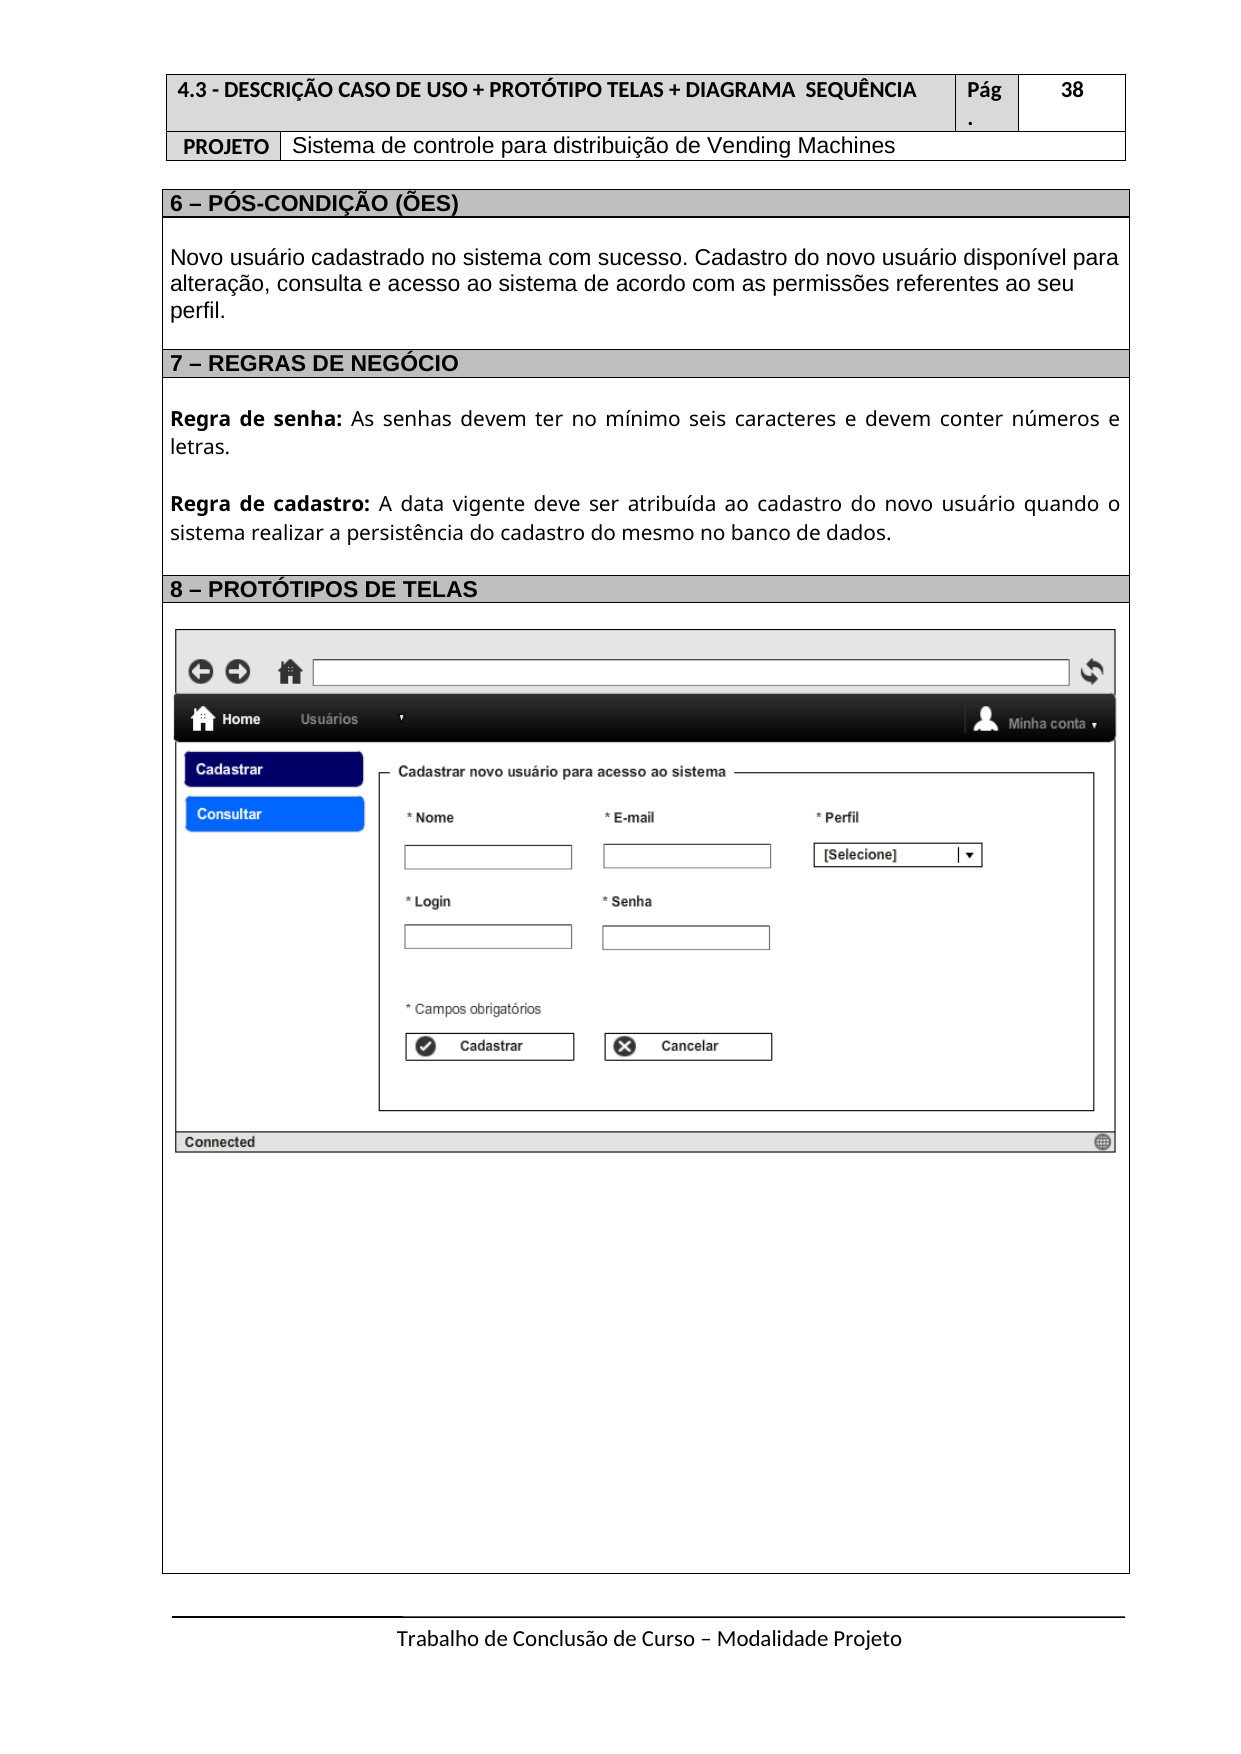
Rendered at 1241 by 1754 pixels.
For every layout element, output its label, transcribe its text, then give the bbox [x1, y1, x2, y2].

table_cell Regra de senha: As senhas devem ter no mínimo seis caracteres e devem conter números e letras. Regra de cadastro: A data vigente deve ser atribuída ao cadastro do novo usuário quando o sistema realizar a persistência do cadastro do mesmo no banco de dados. [163, 378, 1129, 575]
table_cell Novo usuário cadastrado no sistema com sucesso. Cadastro do novo usuário disponível para alteração, consulta e acesso ao sistema de acordo com as permissões referentes ao seu perfil. [163, 218, 1129, 349]
table_cell 7 – REGRAS DE NEGÓCIO [163, 350, 1129, 377]
table_cell 6 – PÓS-CONDIÇÃO (ÕES) [163, 190, 1129, 216]
picture [173, 629, 1119, 1156]
table_cell 8 – PROTÓTIPOS DE TELAS [163, 576, 1129, 602]
table_cell [163, 603, 1129, 1573]
